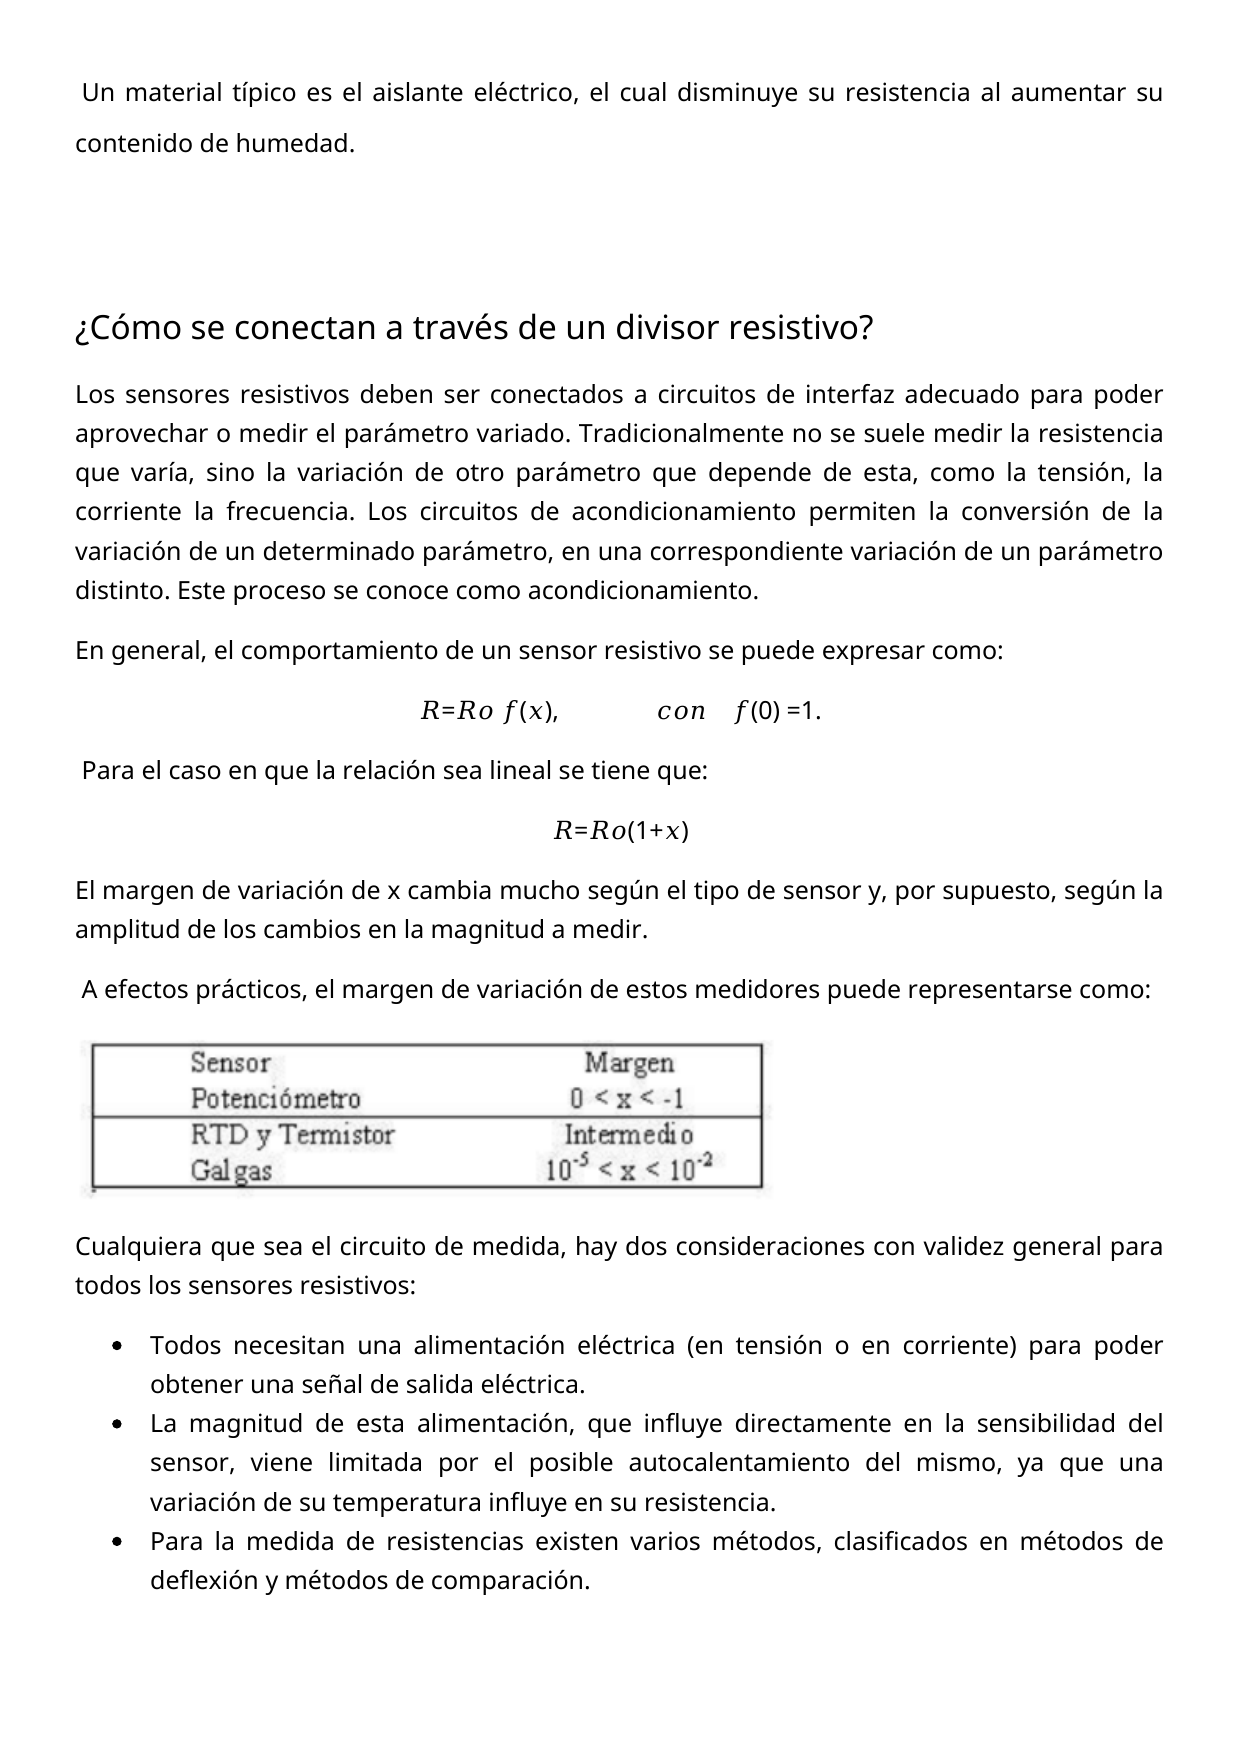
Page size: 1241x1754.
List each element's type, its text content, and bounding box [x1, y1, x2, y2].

text ¿Cómo se conectan a través de un divisor resistivo? [75, 303, 1165, 349]
text Los sensores resistivos deben ser conectados a circuitos de interfaz adecuado para poder aprovechar o medir el parámetro variado. Tradicionalmente no se suele medir la resistencia que varía, sino la variación de otro parámetro que depende de esta, como la tensión, la corriente la frecuencia. Los circuitos de acondicionamiento permiten la conversión de la variación de un determinado parámetro, en una correspondiente variación de un parámetro distinto. Este proceso se conoce como acondicionamiento. [75, 377, 1165, 606]
text Un material típico es el aislante eléctrico, el cual disminuye su resistencia al aumentar su contenido de humedad. [75, 75, 1165, 160]
text Para el caso en que la relación sea lineal se tiene que: [75, 752, 1165, 786]
picture [75, 1031, 791, 1204]
text El margen de variación de x cambia mucho según el tipo de sensor y, por supuesto, según la amplitud de los cambios en la magnitud a medir. [75, 872, 1165, 946]
list Todos necesitan una alimentación eléctrica (en tensión o en corriente) para poder obtener una señal de salida eléctrica. [112, 1328, 1165, 1401]
list Para la medida de resistencias existen varios métodos, clasificados en métodos de deflexión y métodos de comparación. [112, 1523, 1165, 1597]
text 𝑅=𝑅𝑜 𝑓(𝑥), 𝑐𝑜𝑛 𝑓(0) =1. [75, 692, 1165, 726]
list La magnitud de esta alimentación, que influye directamente en la sensibilidad del sensor, viene limitada por el posible autocalentamiento del mismo, ya que una variación de su temperatura influye en su resistencia. [112, 1406, 1165, 1518]
text En general, el comportamiento de un sensor resistivo se puede expresar como: [75, 632, 1165, 666]
text A efectos prácticos, el margen de variación de estos medidores puede representarse como: [75, 972, 1165, 1006]
text Cualquiera que sea el circuito de medida, hay dos consideraciones con validez general para todos los sensores resistivos: [75, 1228, 1165, 1302]
text 𝑅=𝑅𝑜(1+𝑥) [75, 812, 1165, 846]
